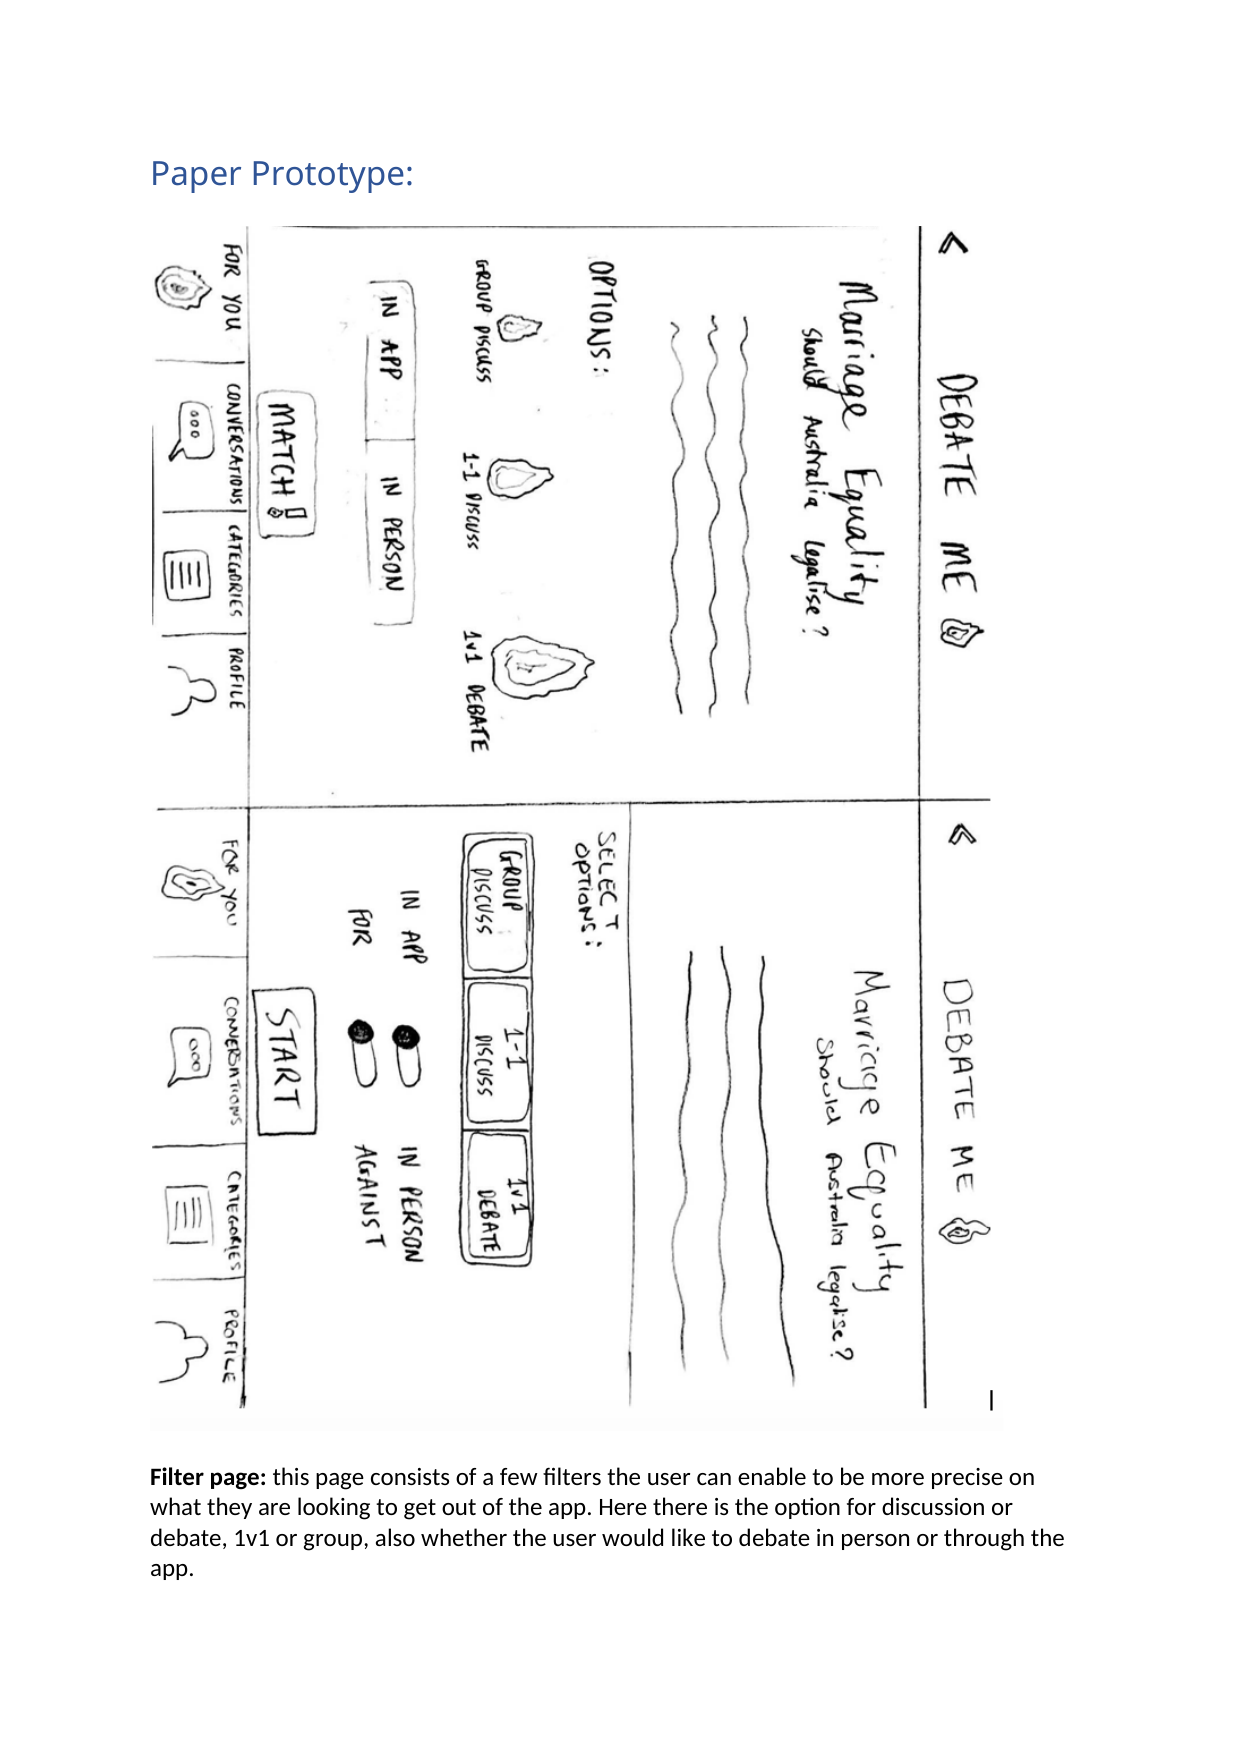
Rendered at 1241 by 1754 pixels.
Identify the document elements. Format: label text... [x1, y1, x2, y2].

subtitle Paper Prototype: [150, 150, 1090, 195]
text Filter page: this page consists of a few filters the user can enable to be more precise on what they are looking to get out of the app. Here there is the option for discussion or debate, 1v1 or group, also whether the user would like to debate in person or through the app. [150, 1461, 1090, 1583]
picture [150, 226, 1004, 1431]
